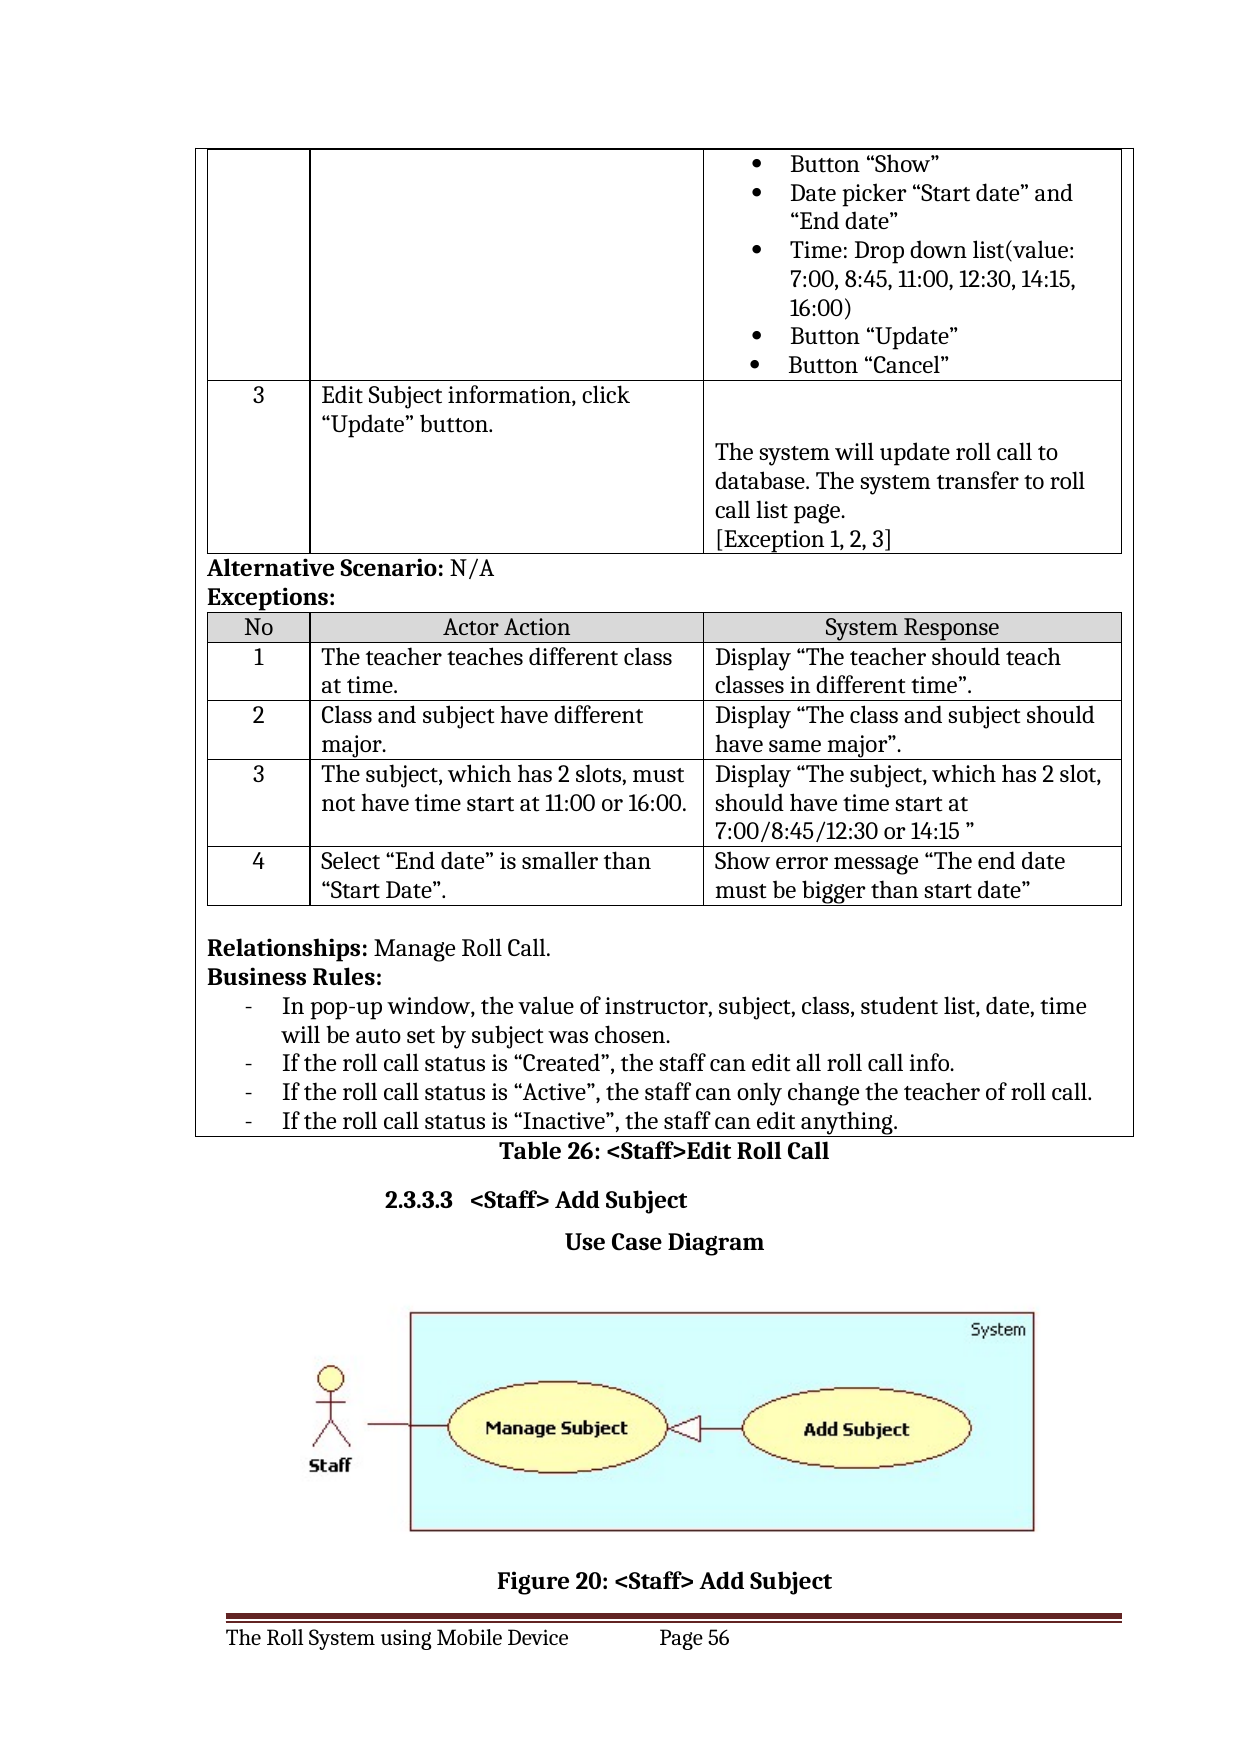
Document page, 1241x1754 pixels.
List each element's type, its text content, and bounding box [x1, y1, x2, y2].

picture [263, 1281, 1066, 1563]
subtitle <Staff> Add Subject [385, 1186, 1122, 1215]
text Figure 20: <Staff> Add Subject [207, 1567, 1122, 1596]
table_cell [196, 149, 1133, 1136]
subtitle Use Case Diagram [207, 1227, 1122, 1256]
text Table 26: <Staff>Edit Roll Call [207, 1137, 1122, 1165]
